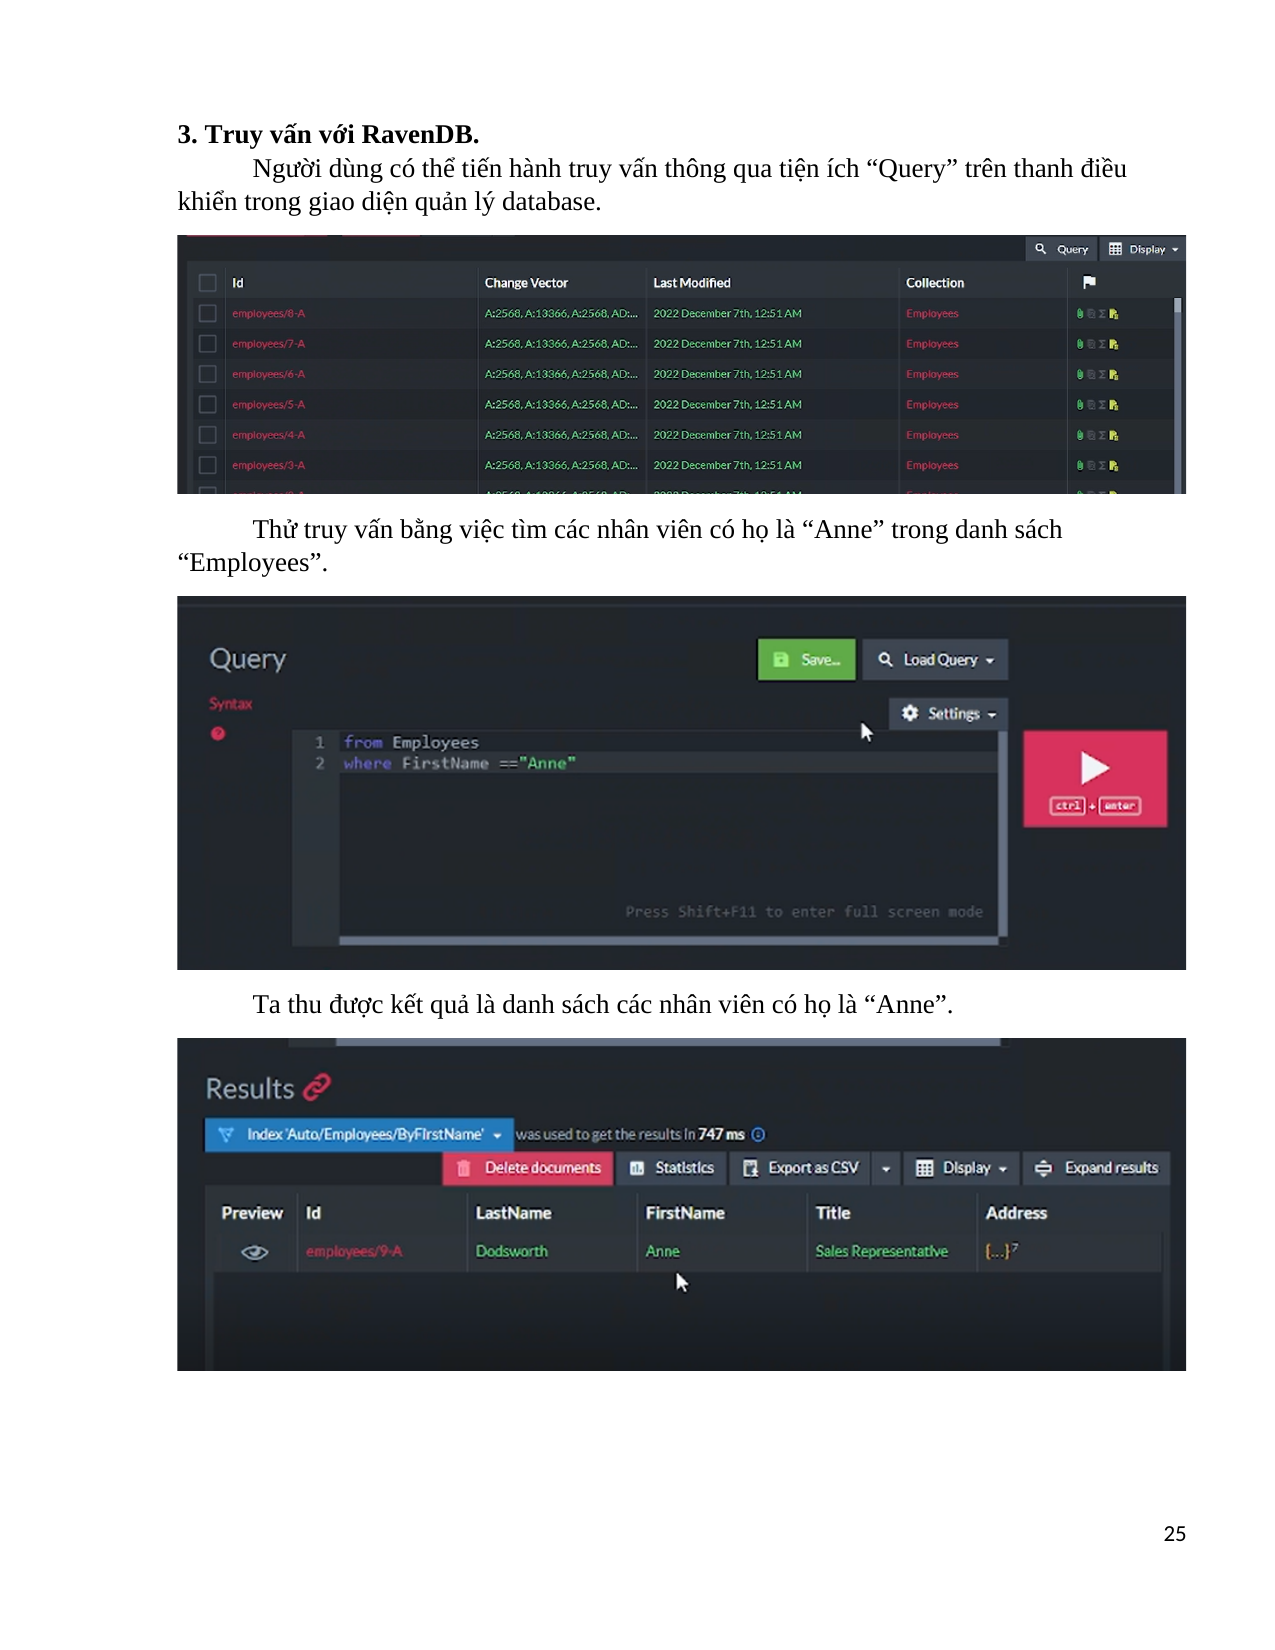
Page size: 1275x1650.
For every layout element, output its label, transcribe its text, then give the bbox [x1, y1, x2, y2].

picture [177, 596, 1187, 970]
picture [177, 1038, 1187, 1371]
picture [177, 235, 1187, 494]
text Thử truy vấn bằng việc tìm các nhân viên có họ là “Anne” trong danh sách “Employees”. [177, 513, 1186, 577]
text Người dùng có thể tiến hành truy vấn thông qua tiện ích “Query” trên thanh điều khiển trong giao diện quản lý database. [177, 152, 1186, 216]
text Ta thu được kết quả là danh sách các nhân viên có họ là “Anne”. [177, 988, 1186, 1019]
subtitle 3. Truy vấn với RavenDB. [177, 118, 1186, 149]
